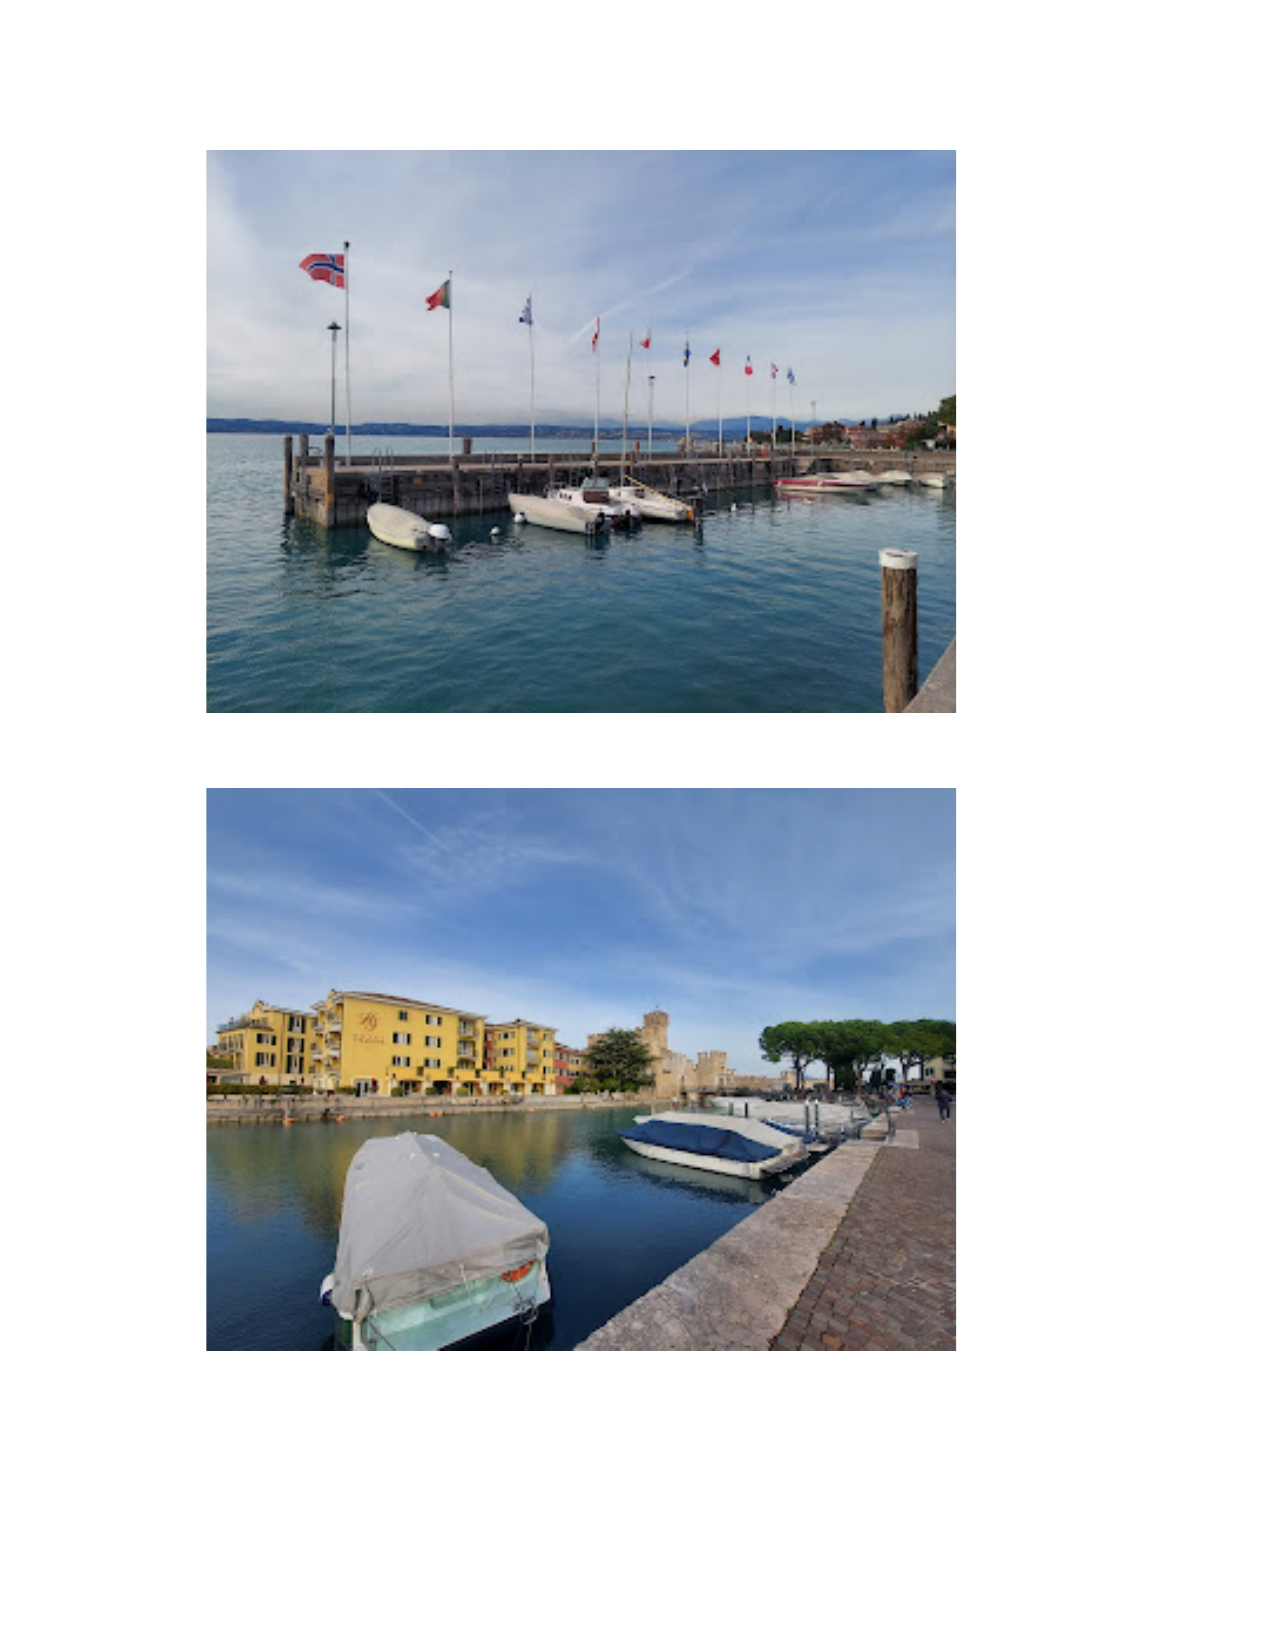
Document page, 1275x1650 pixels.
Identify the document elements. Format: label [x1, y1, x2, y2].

picture [206, 788, 957, 1351]
picture [206, 150, 957, 713]
